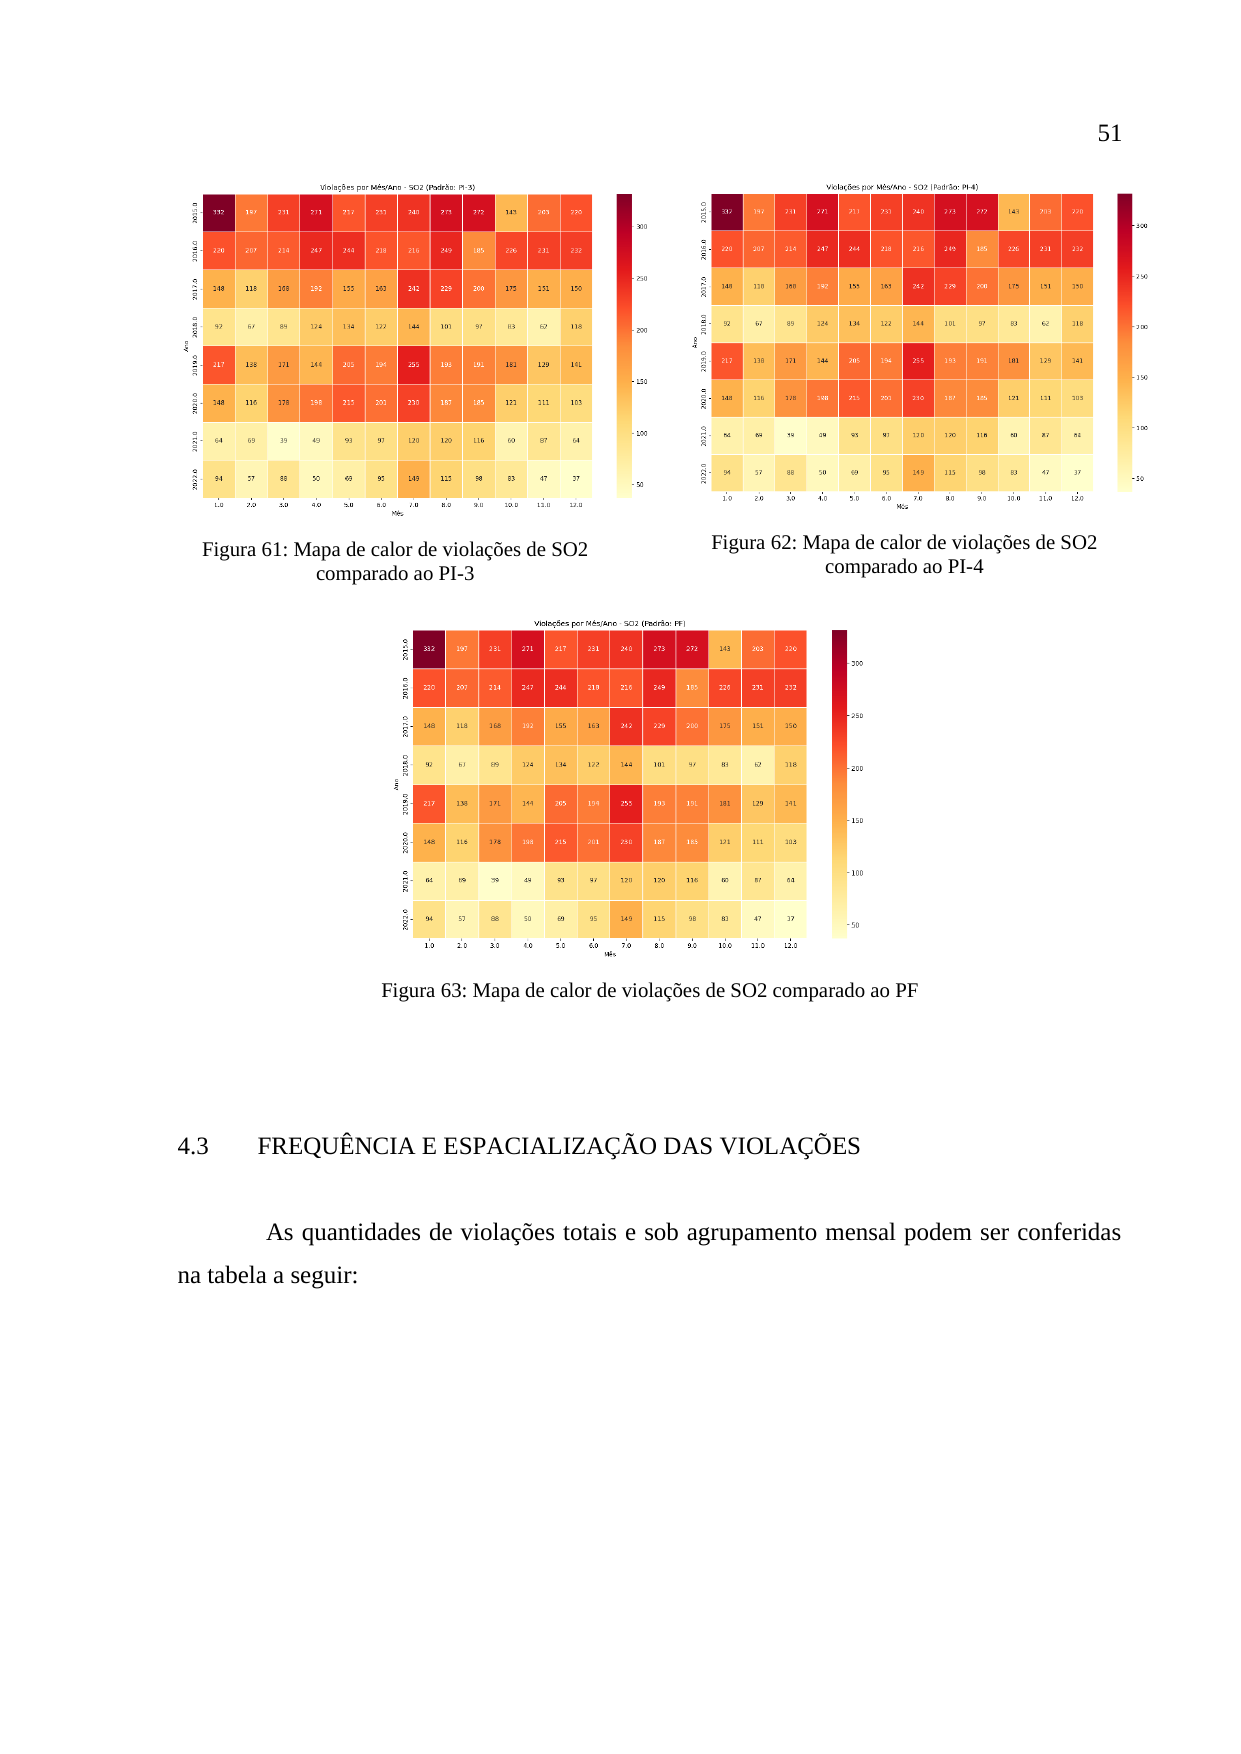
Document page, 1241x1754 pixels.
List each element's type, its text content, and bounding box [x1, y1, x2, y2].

text Figura 61: Mapa de calor de violações de SO2 comparado ao PI-3 [177, 537, 613, 585]
text Figura 62: Mapa de calor de violações de SO2 comparado ao PI-4 [686, 530, 1122, 578]
picture [177, 177, 650, 523]
subtitle Frequência e espacialização das violações [177, 1131, 1122, 1160]
picture [387, 613, 912, 964]
picture [686, 177, 1195, 516]
text Figura 63: Mapa de calor de violações de SO2 comparado ao PF [177, 978, 1122, 1002]
text As quantidades de violações totais e sob agrupamento mensal podem ser conferidas na tabela a seguir: [177, 1217, 1122, 1289]
